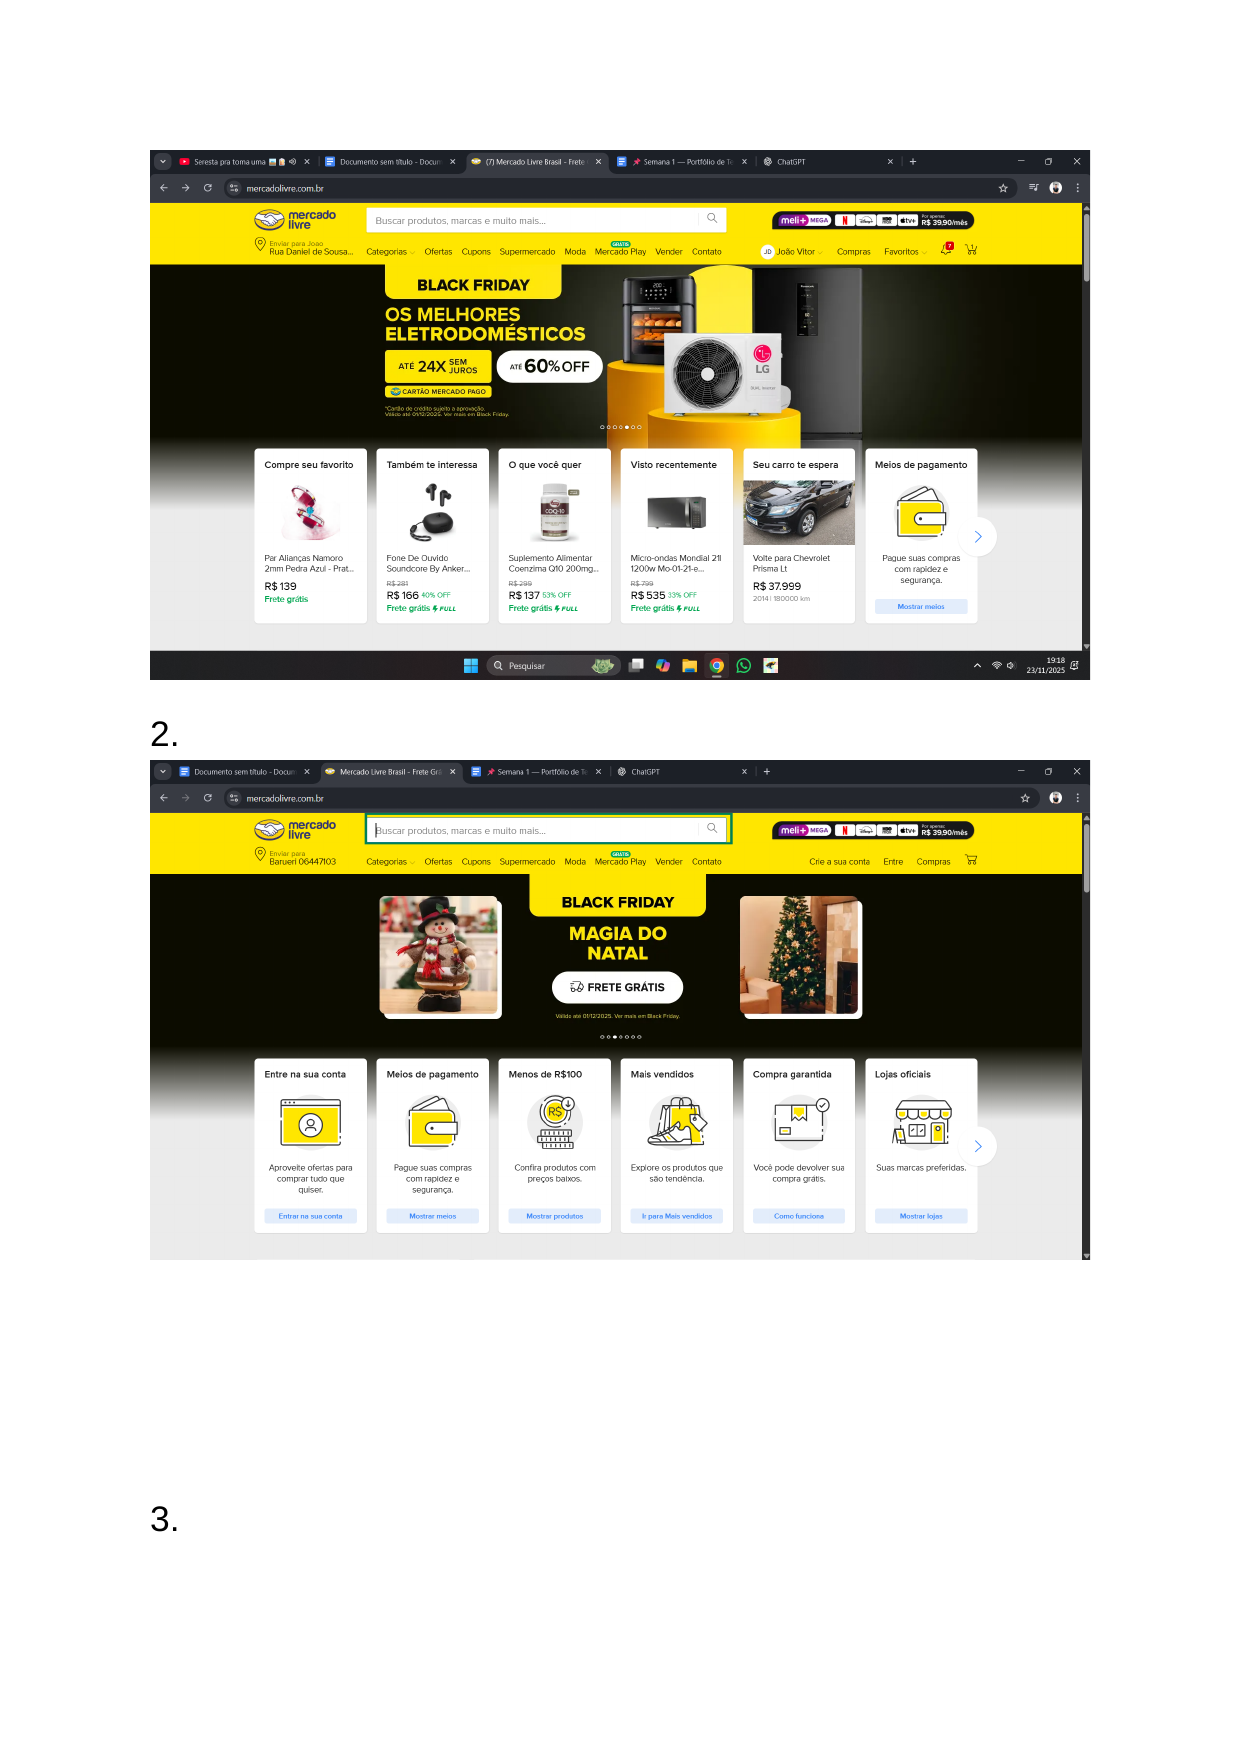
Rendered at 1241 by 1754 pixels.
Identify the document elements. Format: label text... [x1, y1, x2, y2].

text 3. [150, 1498, 1090, 1538]
picture [150, 150, 1091, 680]
picture [150, 760, 1091, 1260]
text 2. [150, 713, 1090, 754]
